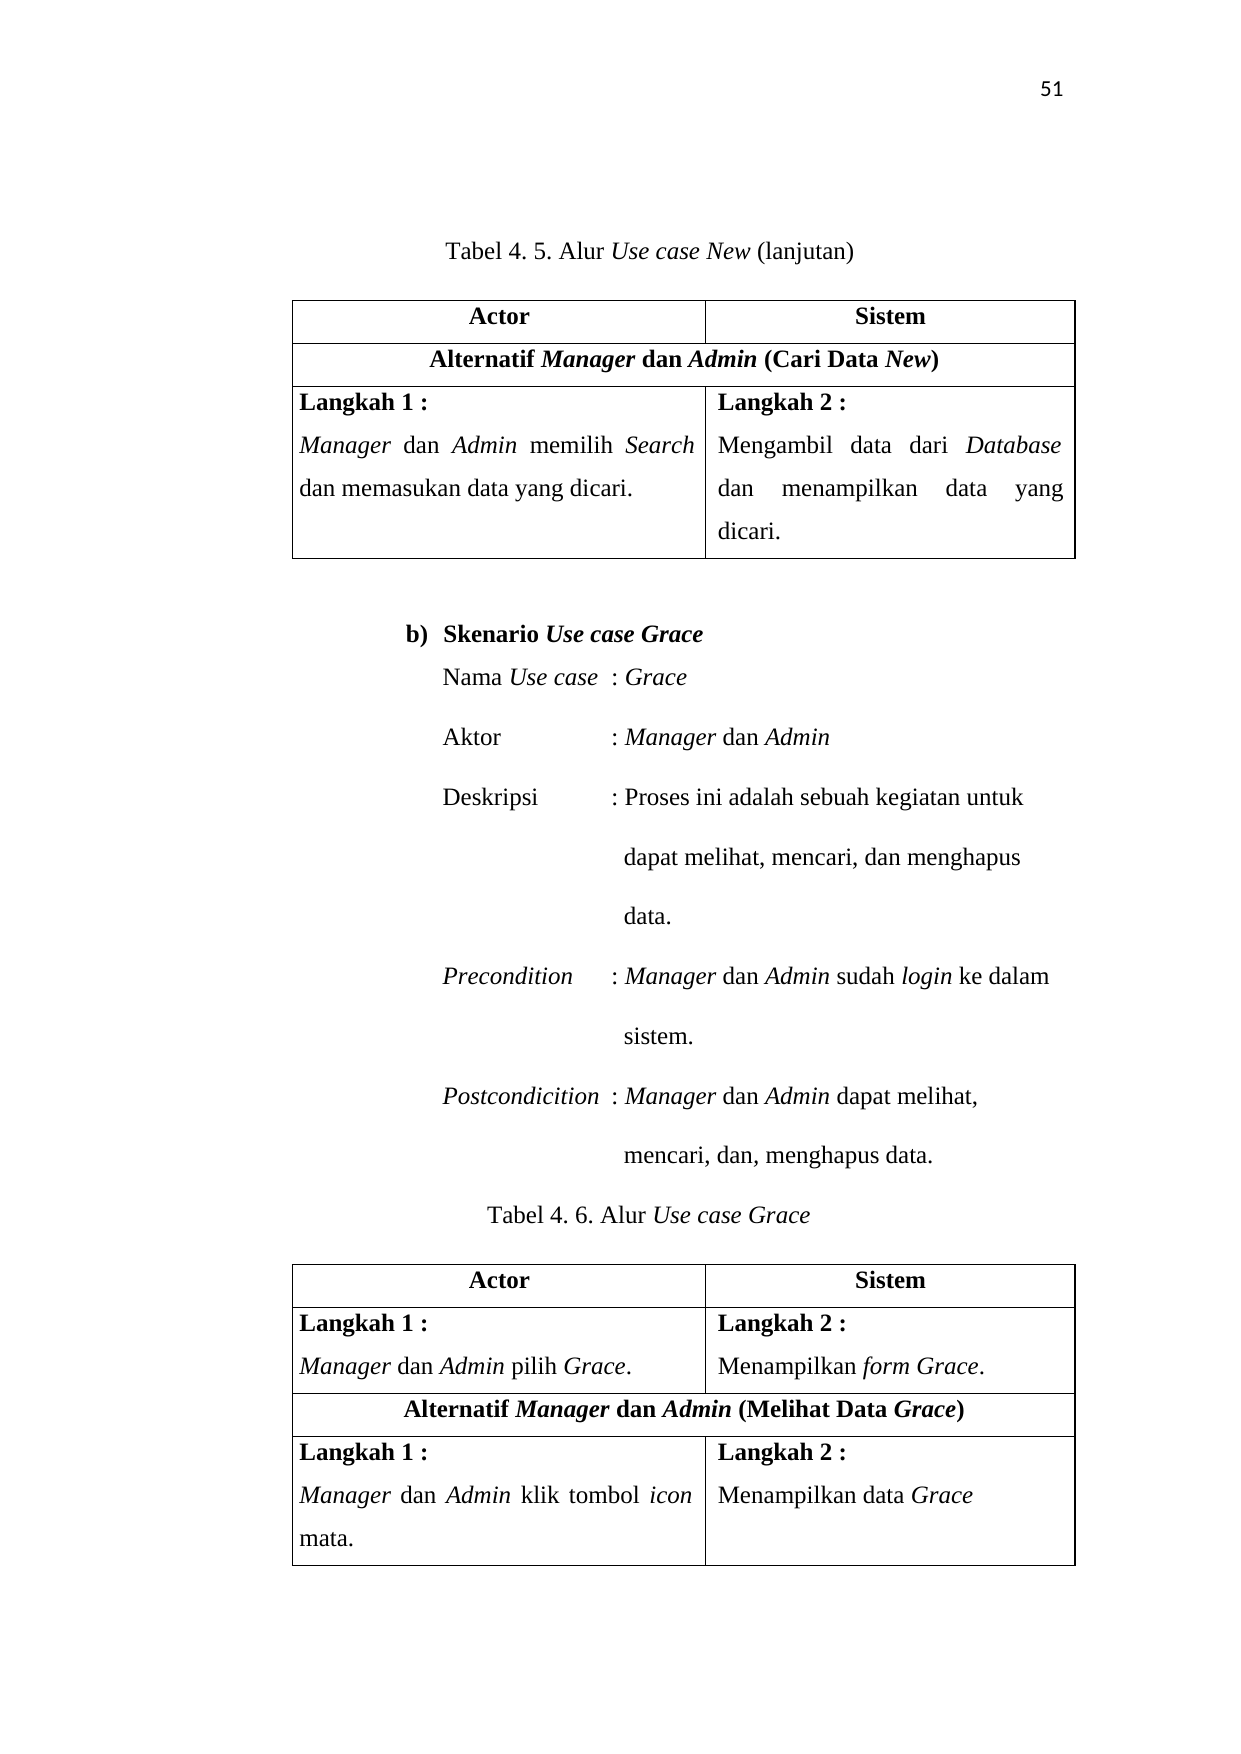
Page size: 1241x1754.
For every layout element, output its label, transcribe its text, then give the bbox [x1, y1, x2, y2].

table_header Sistem [706, 301, 1074, 343]
table_header Sistem [706, 1265, 1074, 1307]
text Aktor : Manager dan Admin [442, 722, 1063, 751]
text Nama Use case : Grace [367, 662, 1063, 691]
table_cell Alternatif Manager dan Admin (Cari Data New) [293, 344, 1074, 386]
table_header Actor [293, 301, 705, 343]
text Tabel 4. 5. Alur Use case New (lanjutan) [236, 236, 1063, 265]
text mencari, dan, menghapus data. [611, 1141, 1063, 1169]
text Tabel 4. 6. Alur Use case Grace [236, 1200, 1063, 1229]
text Postcondicition : Manager dan Admin dapat melihat, [442, 1081, 1063, 1109]
table_cell Langkah 2 : Menampilkan form Grace. [706, 1308, 1074, 1393]
table_cell Langkah 1 : Manager dan Admin pilih Grace. [293, 1308, 705, 1393]
table_header Actor [293, 1265, 705, 1307]
table_cell Alternatif Manager dan Admin (Melihat Data Grace) [293, 1394, 1074, 1436]
text Precondition : Manager dan Admin sudah login ke dalam [442, 961, 1063, 990]
text Deskripsi : Proses ini adalah sebuah kegiatan untuk [442, 782, 1063, 811]
text sistem. [611, 1021, 1063, 1050]
table_cell Langkah 1 : Manager dan Admin klik tombol icon mata. [293, 1437, 705, 1565]
text data. [611, 901, 1063, 930]
text dapat melihat, mencari, dan menghapus [611, 842, 1063, 870]
table_cell Langkah 2 : Menampilkan data Grace [706, 1437, 1074, 1565]
table_cell Langkah 2 : Mengambil data dari Database dan menampilkan data yang dicari. [706, 387, 1074, 558]
table_cell Langkah 1 : Manager dan Admin memilih Search dan memasukan data yang dicari. [293, 387, 705, 558]
list Skenario Use case Grace [406, 619, 1063, 648]
